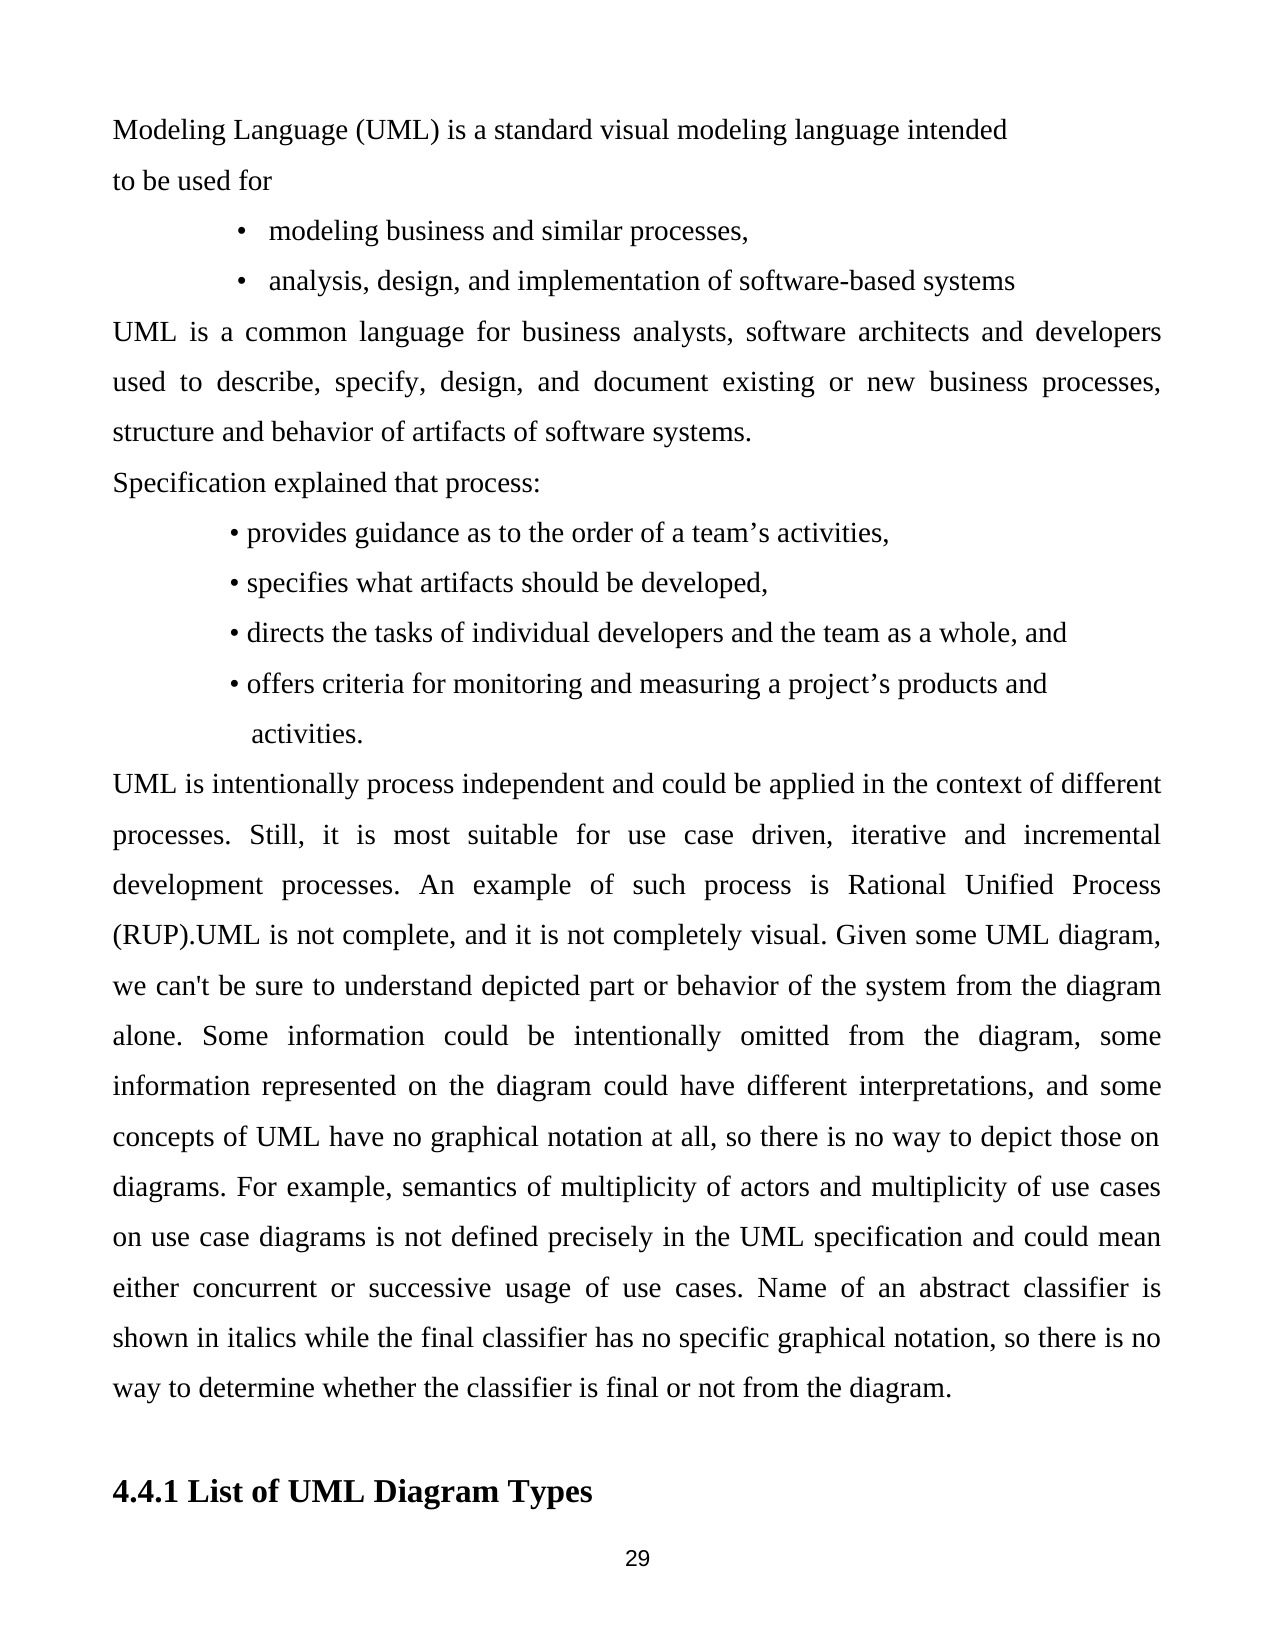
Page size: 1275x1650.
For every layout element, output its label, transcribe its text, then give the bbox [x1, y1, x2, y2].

text • provides guidance as to the order of a team’s activities, [112, 515, 1162, 548]
text • analysis, design, and implementation of software-based systems [112, 263, 1162, 297]
text Specification explained that process: [112, 465, 1162, 498]
text activities. [112, 716, 1162, 750]
text to be used for [112, 163, 1162, 196]
text UML is intentionally process independent and could be applied in the context of different processes. Still, it is most suitable for use case driven, iterative and incremental development processes. An example of such process is Rational Unified Process (RUP).UML is not complete, and it is not completely visual. Given some UML diagram, we can't be sure to understand depicted part or behavior of the system from the diagram alone. Some information could be intentionally omitted from the diagram, some information represented on the diagram could have different interpretations, and some concepts of UML have no graphical notation at all, so there is no way to depict those on diagrams. For example, semantics of multiplicity of actors and multiplicity of use cases on use case diagrams is not defined precisely in the UML specification and could mean either concurrent or successive usage of use cases. Name of an abstract classifier is shown in italics while the final classifier has no specific graphical notation, so there is no way to determine whether the classifier is final or not from the diagram. [112, 767, 1162, 1404]
text Modeling Language (UML) is a standard visual modeling language intended [112, 112, 1162, 146]
text 4.4.1 List of UML Diagram Types [112, 1471, 1162, 1509]
text • modeling business and similar processes, [112, 213, 1162, 247]
text • offers criteria for monitoring and measuring a project’s products and [112, 666, 1162, 699]
text • specifies what artifacts should be developed, [112, 565, 1162, 599]
text UML is a common language for business analysts, software architects and developers used to describe, specify, design, and document existing or new business processes, structure and behavior of artifacts of software systems. [112, 314, 1162, 448]
text • directs the tasks of individual developers and the team as a whole, and [112, 616, 1162, 649]
